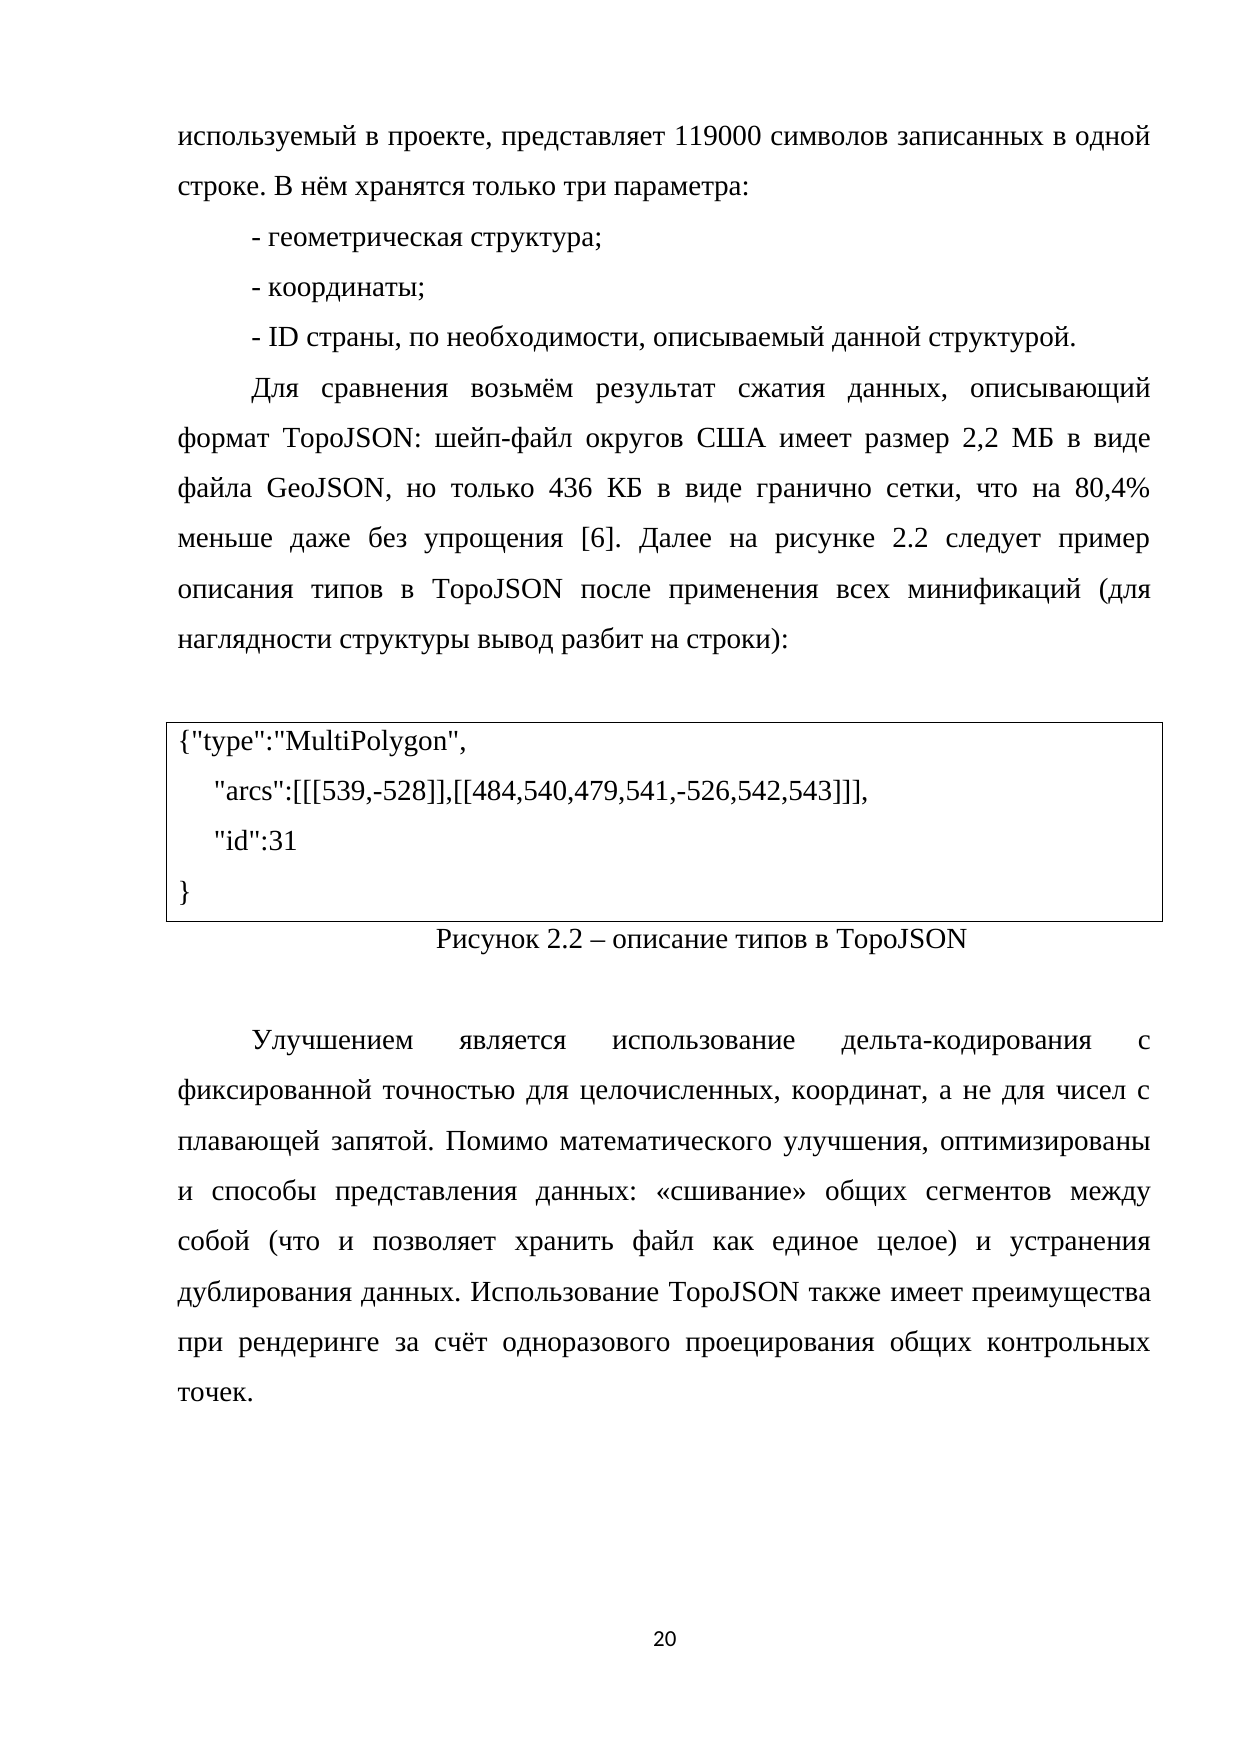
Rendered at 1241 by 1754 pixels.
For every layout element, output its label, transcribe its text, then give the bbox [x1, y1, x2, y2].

text Улучшением является использование дельта-кодирования с фиксированной точностью для целочисленных, координат, а не для чисел с плавающей запятой. Помимо математического улучшения, оптимизированы и способы представления данных: «сшивание» общих сегментов между собой (что и позволяет хранить файл как единое целое) и устранения дублирования данных. Использование TopoJSON также имеет преимущества при рендеринге за счёт одноразового проецирования общих контрольных точек. [177, 1022, 1152, 1408]
text - координаты; [177, 269, 1152, 303]
text Рисунок 2.2 – описание типов в TopoJSON [177, 922, 1152, 955]
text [177, 118, 1152, 202]
text Для сравнения возьмём результат сжатия данных, описывающий формат TopoJSON: шейп-файл округов США имеет размер 2,2 МБ в виде файла GeoJSON, но только 436 КБ в виде гранично сетки, что на 80,4% меньше даже без упрощения [6]. Далее на рисунке 2.2 следует пример описания типов в TopoJSON после применения всех минификаций (для наглядности структуры вывод разбит на строки): [177, 370, 1152, 655]
text - геометрическая структура; [177, 219, 1152, 252]
table_header {"type":"MultiPolygon", "arcs":[[[539,-528]],[[484,540,479,541,-526,542,543]]], "id":31 } [167, 723, 1162, 921]
text - ID страны, по необходимости, описываемый данной структурой. [177, 319, 1152, 353]
